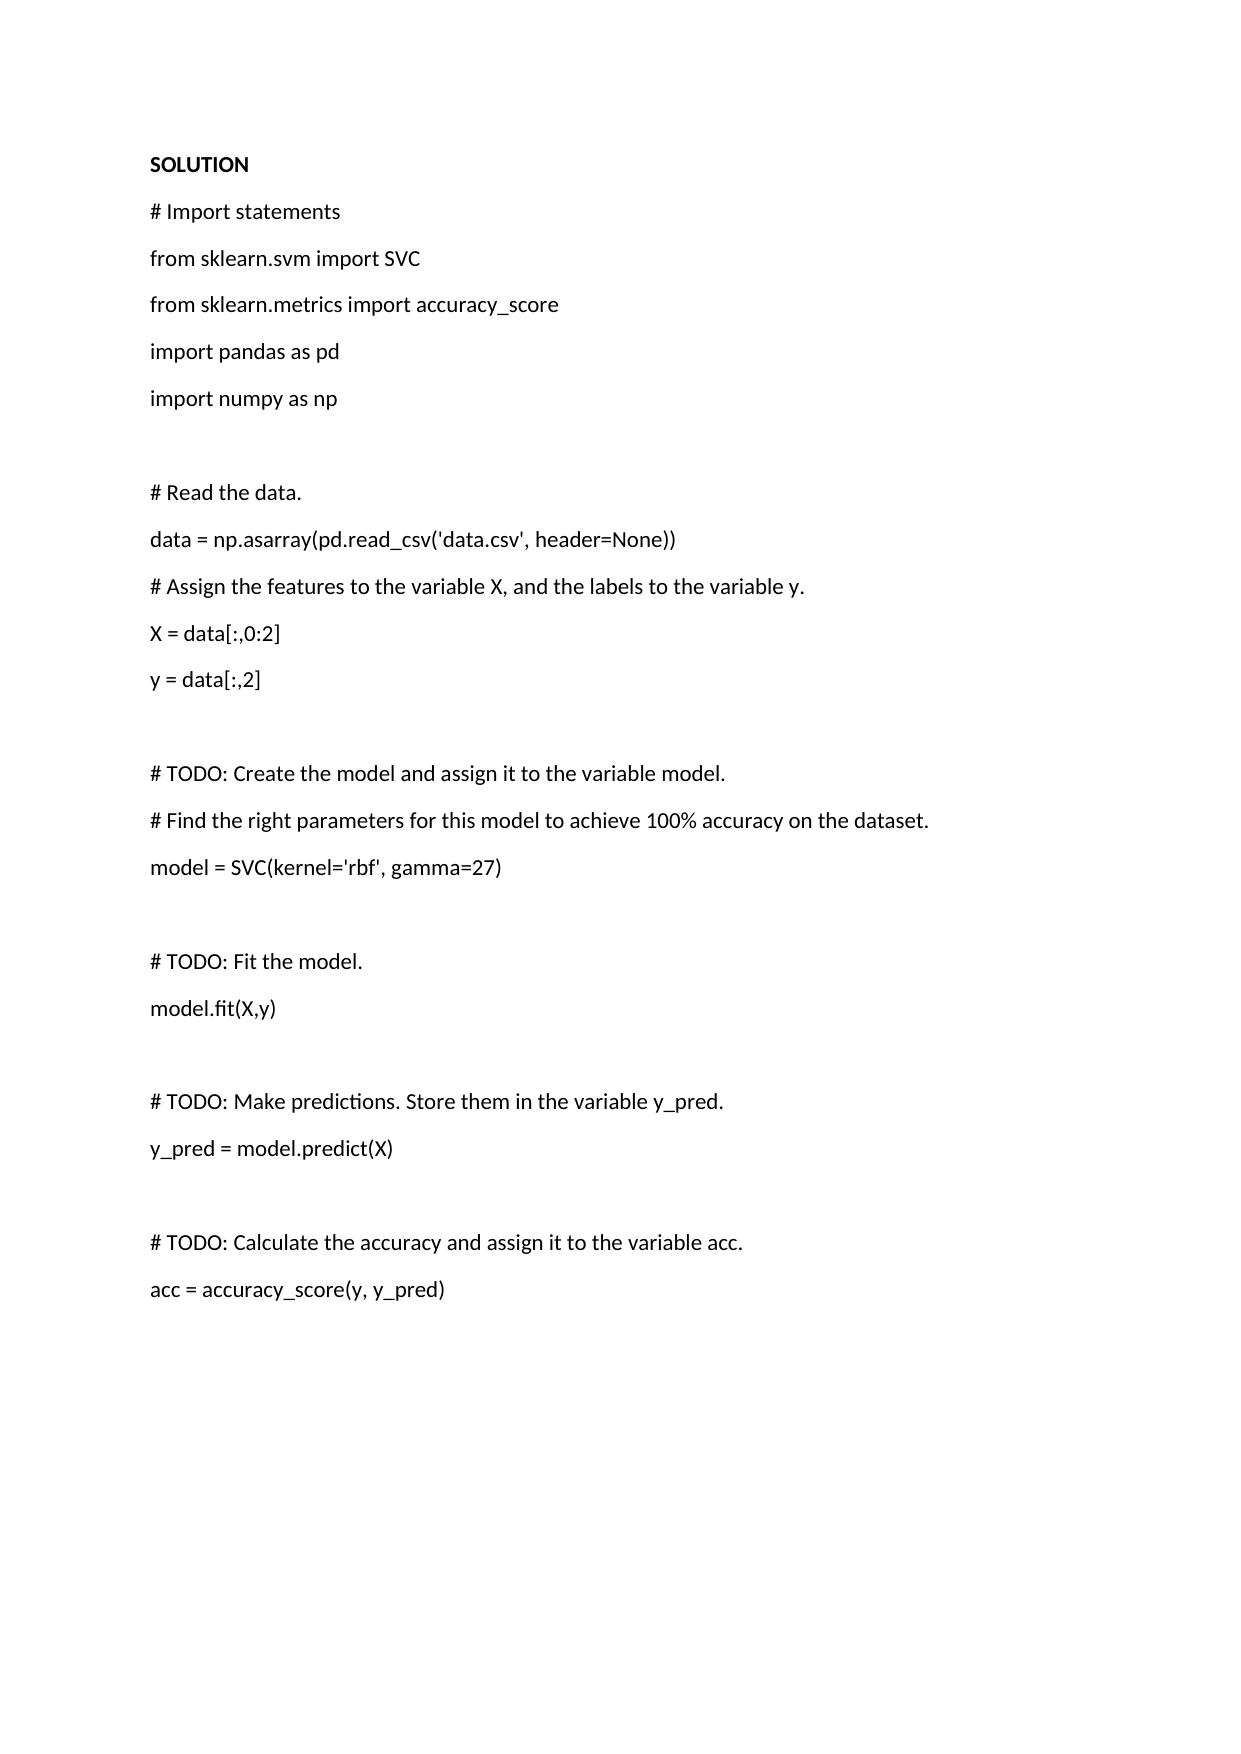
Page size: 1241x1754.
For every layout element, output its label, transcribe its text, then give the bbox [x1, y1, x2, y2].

text data = np.asarray(pd.read_csv('data.csv', header=None)) [150, 525, 1090, 553]
text from sklearn.svm import SVC [150, 244, 1090, 272]
text acc = accuracy_score(y, y_pred) [150, 1275, 1090, 1303]
text model = SVC(kernel='rbf', gamma=27) [150, 853, 1090, 881]
text # Read the data. [150, 478, 1090, 506]
text y = data[:,2] [150, 666, 1090, 694]
text # Assign the features to the variable X, and the labels to the variable y. [150, 572, 1090, 600]
text # Find the right parameters for this model to achieve 100% accuracy on the dataset. [150, 806, 1090, 834]
text import numpy as np [150, 384, 1090, 412]
text # TODO: Make predictions. Store them in the variable y_pred. [150, 1087, 1090, 1116]
text X = data[:,0:2] [150, 619, 1090, 647]
text model.fit(X,y) [150, 994, 1090, 1022]
text y_pred = model.predict(X) [150, 1134, 1090, 1162]
text import pandas as pd [150, 337, 1090, 366]
text from sklearn.metrics import accuracy_score [150, 291, 1090, 319]
text # TODO: Fit the model. [150, 947, 1090, 975]
text # TODO: Create the model and assign it to the variable model. [150, 759, 1090, 787]
text # TODO: Calculate the accuracy and assign it to the variable acc. [150, 1228, 1090, 1256]
text SOLUTION [150, 150, 1090, 178]
text # Import statements [150, 197, 1090, 225]
